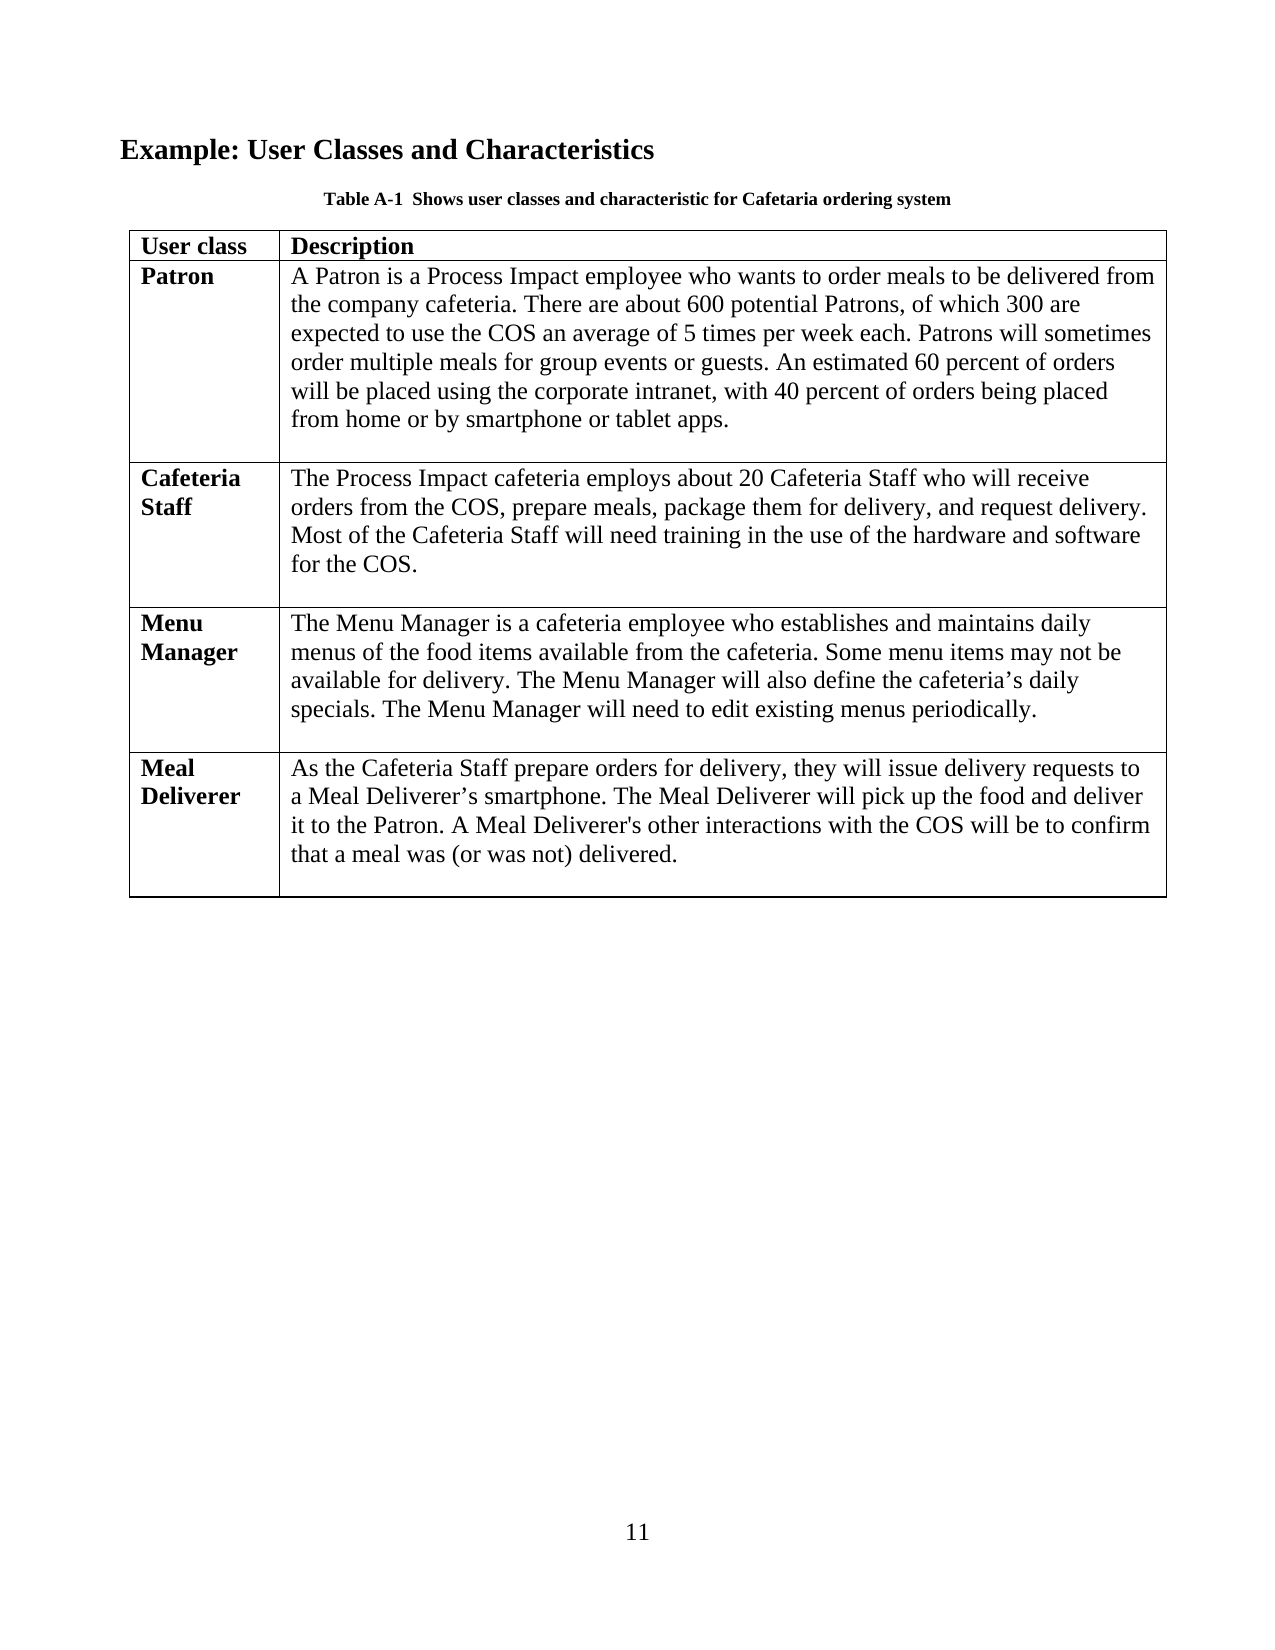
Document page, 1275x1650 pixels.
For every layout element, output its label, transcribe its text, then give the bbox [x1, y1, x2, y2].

table_cell As the Cafeteria Staff prepare orders for delivery, they will issue delivery requests to a Meal Deliverer’s smartphone. The Meal Deliverer will pick up the food and deliver it to the Patron. A Meal Deliverer's other interactions with the COS will be to confirm that a meal was (or was not) delivered. [280, 753, 1166, 896]
table_cell Meal Deliverer [130, 753, 279, 896]
table_header Description [280, 231, 1166, 260]
table_cell The Menu Manager is a cafeteria employee who establishes and maintains daily menus of the food items available from the cafeteria. Some menu items may not be available for delivery. The Menu Manager will also define the cafeteria’s daily specials. The Menu Manager will need to edit existing menus periodically. [280, 608, 1166, 752]
table_cell The Process Impact cafeteria employs about 20 Cafeteria Staff who will receive orders from the COS, prepare meals, package them for delivery, and request delivery. Most of the Cafeteria Staff will need training in the use of the hardware and software for the COS. [280, 463, 1166, 607]
table_cell A Patron is a Process Impact employee who wants to order meals to be delivered from the company cafeteria. There are about 600 potential Patrons, of which 300 are expected to use the COS an average of 5 times per week each. Patrons will sometimes order multiple meals for group events or guests. An estimated 60 percent of orders will be placed using the corporate intranet, with 40 percent of orders being placed from home or by smartphone or tablet apps. [280, 261, 1166, 462]
table_cell Patron [130, 261, 279, 462]
text Example: User Classes and Characteristics [120, 132, 1155, 166]
table_cell Cafeteria Staff [130, 463, 279, 607]
table_header User class [130, 231, 279, 260]
text Table A-1 Shows user classes and characteristic for Cafetaria ordering system [120, 188, 1155, 209]
table_cell Menu Manager [130, 608, 279, 752]
